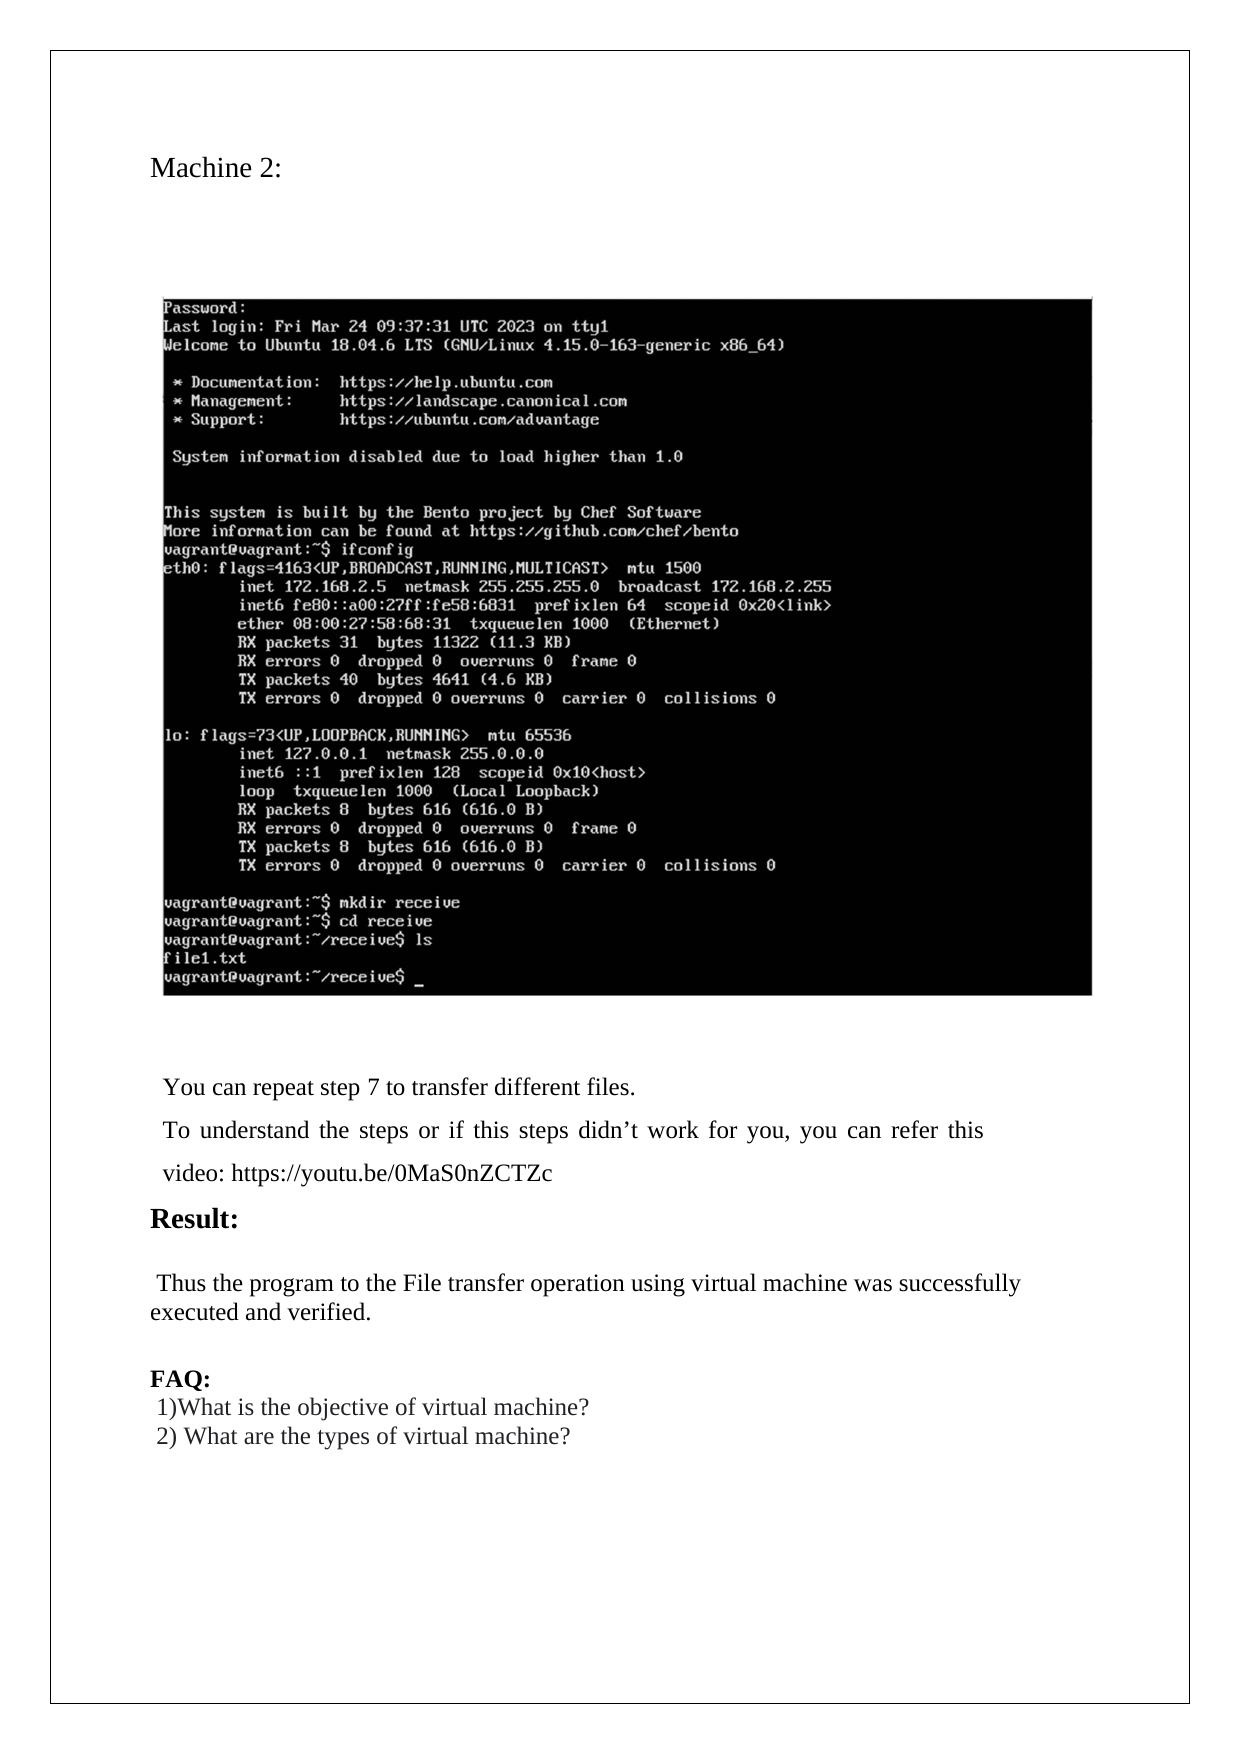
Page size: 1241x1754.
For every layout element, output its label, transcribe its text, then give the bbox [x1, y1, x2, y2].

text FAQ: [150, 1364, 1090, 1392]
picture [162, 296, 1093, 996]
text Thus the program to the File transfer operation using virtual machine was successfully executed and verified. [150, 1268, 1090, 1325]
text 2) What are the types of virtual machine? [150, 1421, 1090, 1450]
text You can repeat step 7 to transfer different files. [162, 1072, 1090, 1100]
text To understand the steps or if this steps didn’t work for you, you can refer this video: https://youtu.be/0MaS0nZCTZc [162, 1115, 984, 1187]
text Result: [150, 1201, 1090, 1234]
text Machine 2: [150, 150, 1090, 183]
text 1)What is the objective of virtual machine? [150, 1392, 1090, 1421]
